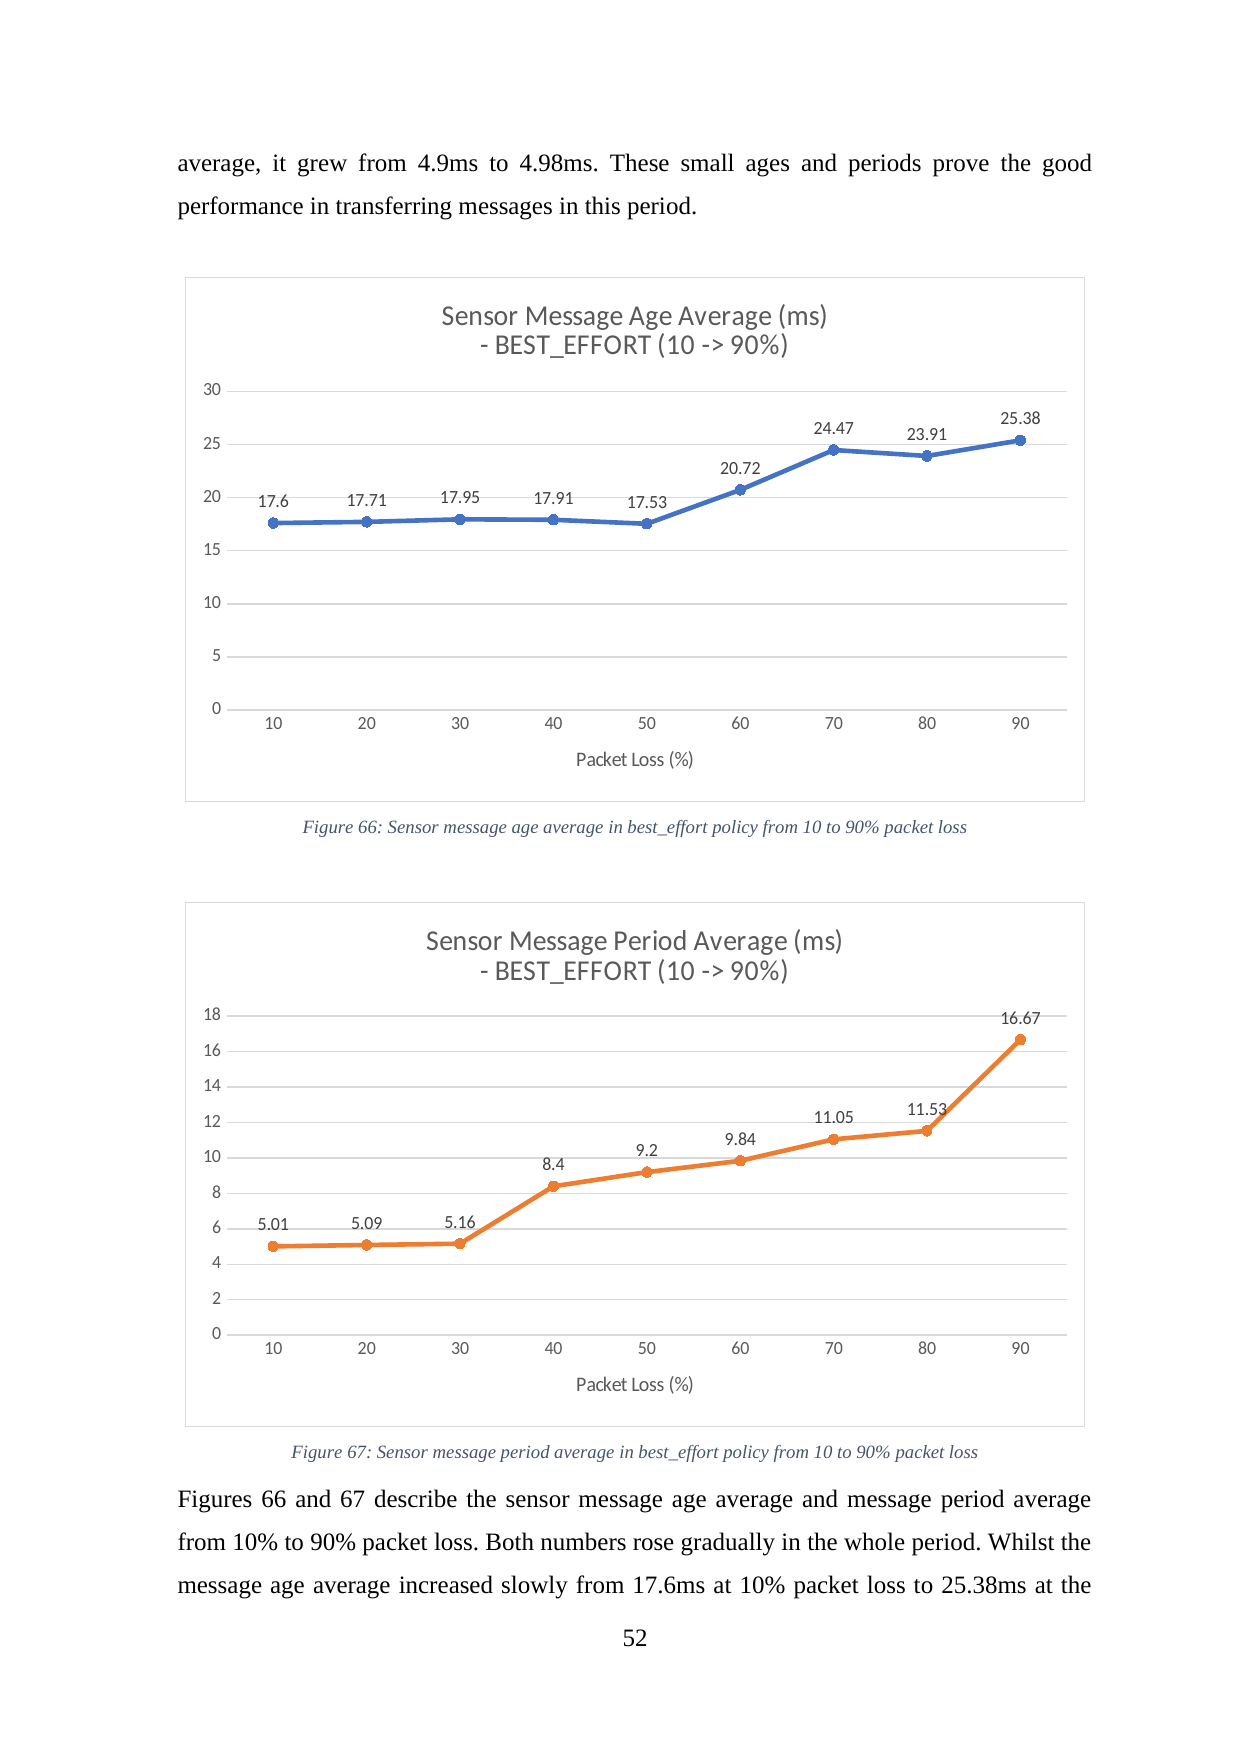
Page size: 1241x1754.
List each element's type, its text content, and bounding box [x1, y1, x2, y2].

text Figure 67: Sensor message period average in best_effort policy from 10 to 90% packet loss [177, 1441, 1092, 1463]
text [177, 1484, 1092, 1599]
text Figure 66: Sensor message age average in best_effort policy from 10 to 90% packet loss [177, 816, 1092, 838]
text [177, 148, 1092, 219]
